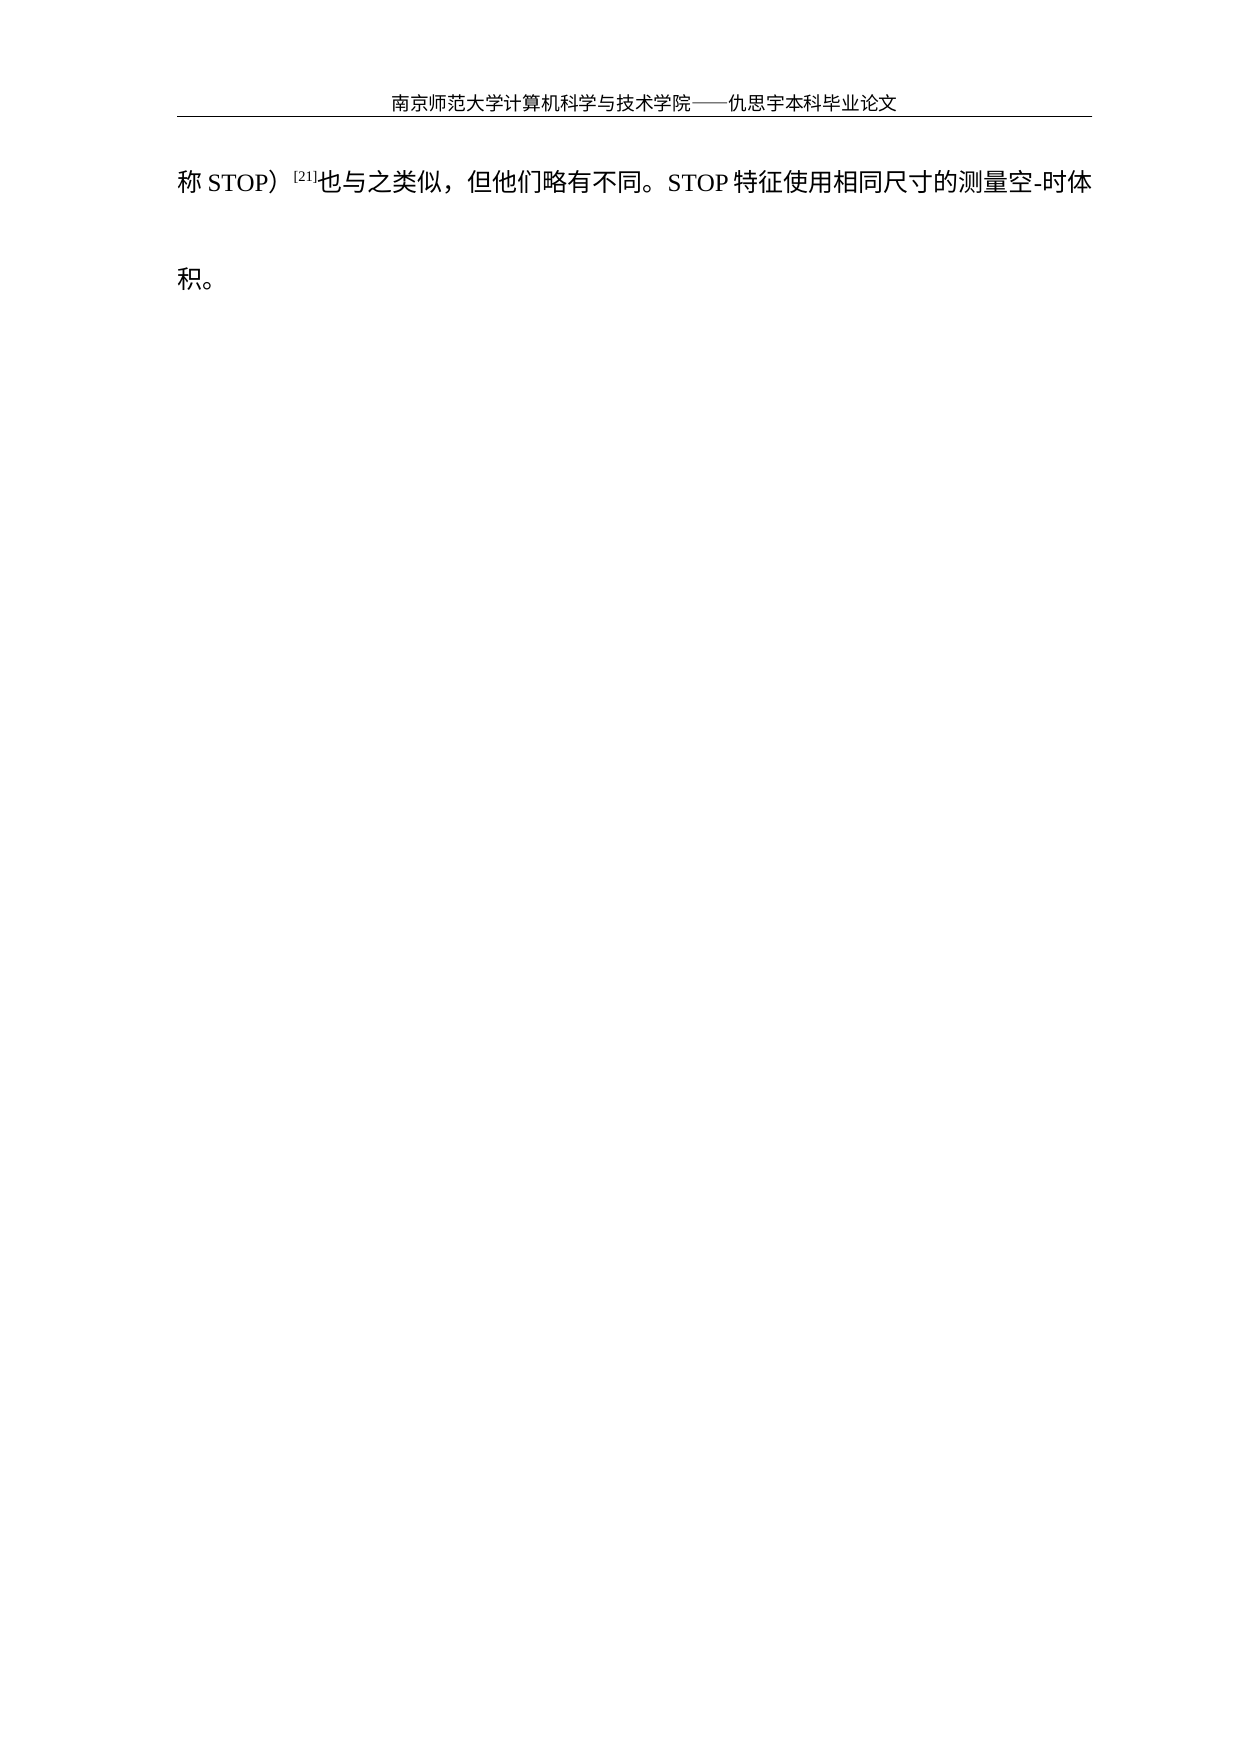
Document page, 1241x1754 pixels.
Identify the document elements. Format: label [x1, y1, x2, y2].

text [177, 148, 1092, 310]
